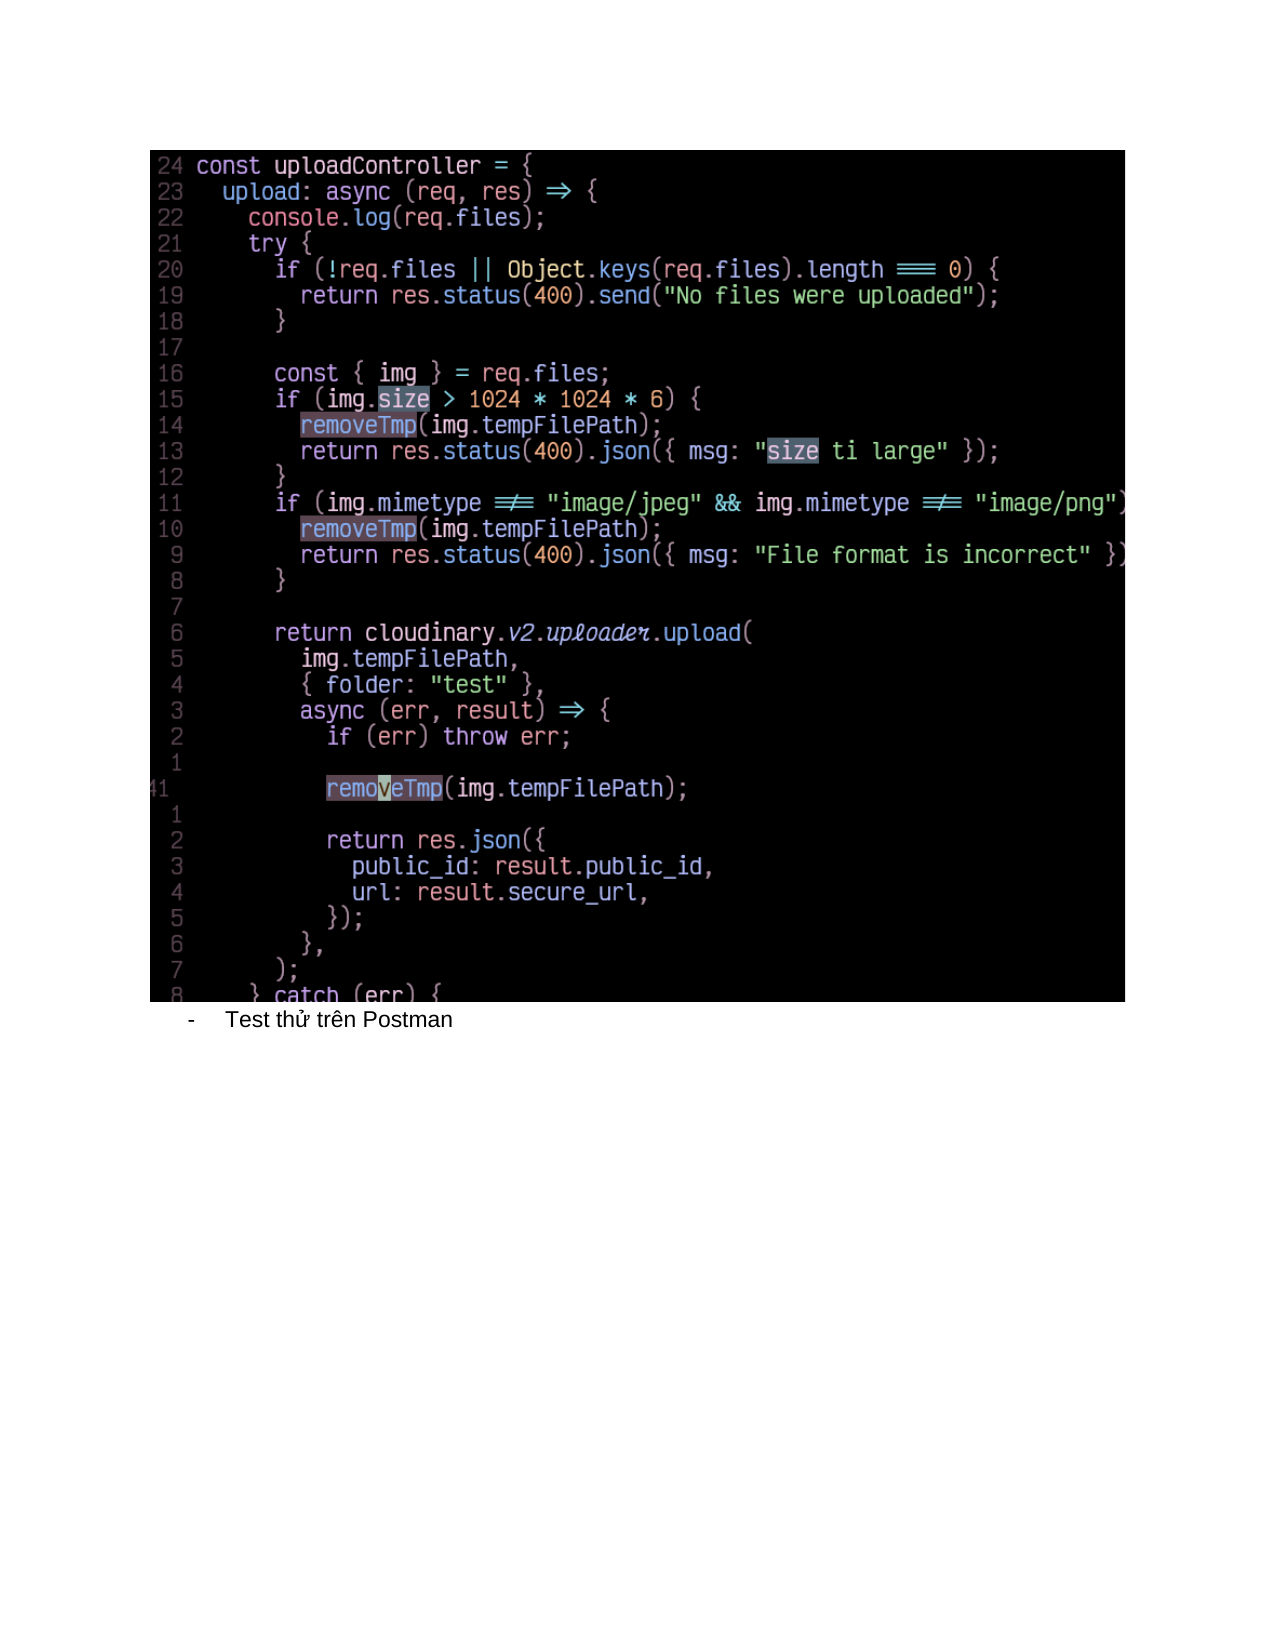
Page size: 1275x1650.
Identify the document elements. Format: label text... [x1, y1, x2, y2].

picture [150, 150, 1125, 1002]
list Test thử trên Postman [187, 1006, 1125, 1032]
